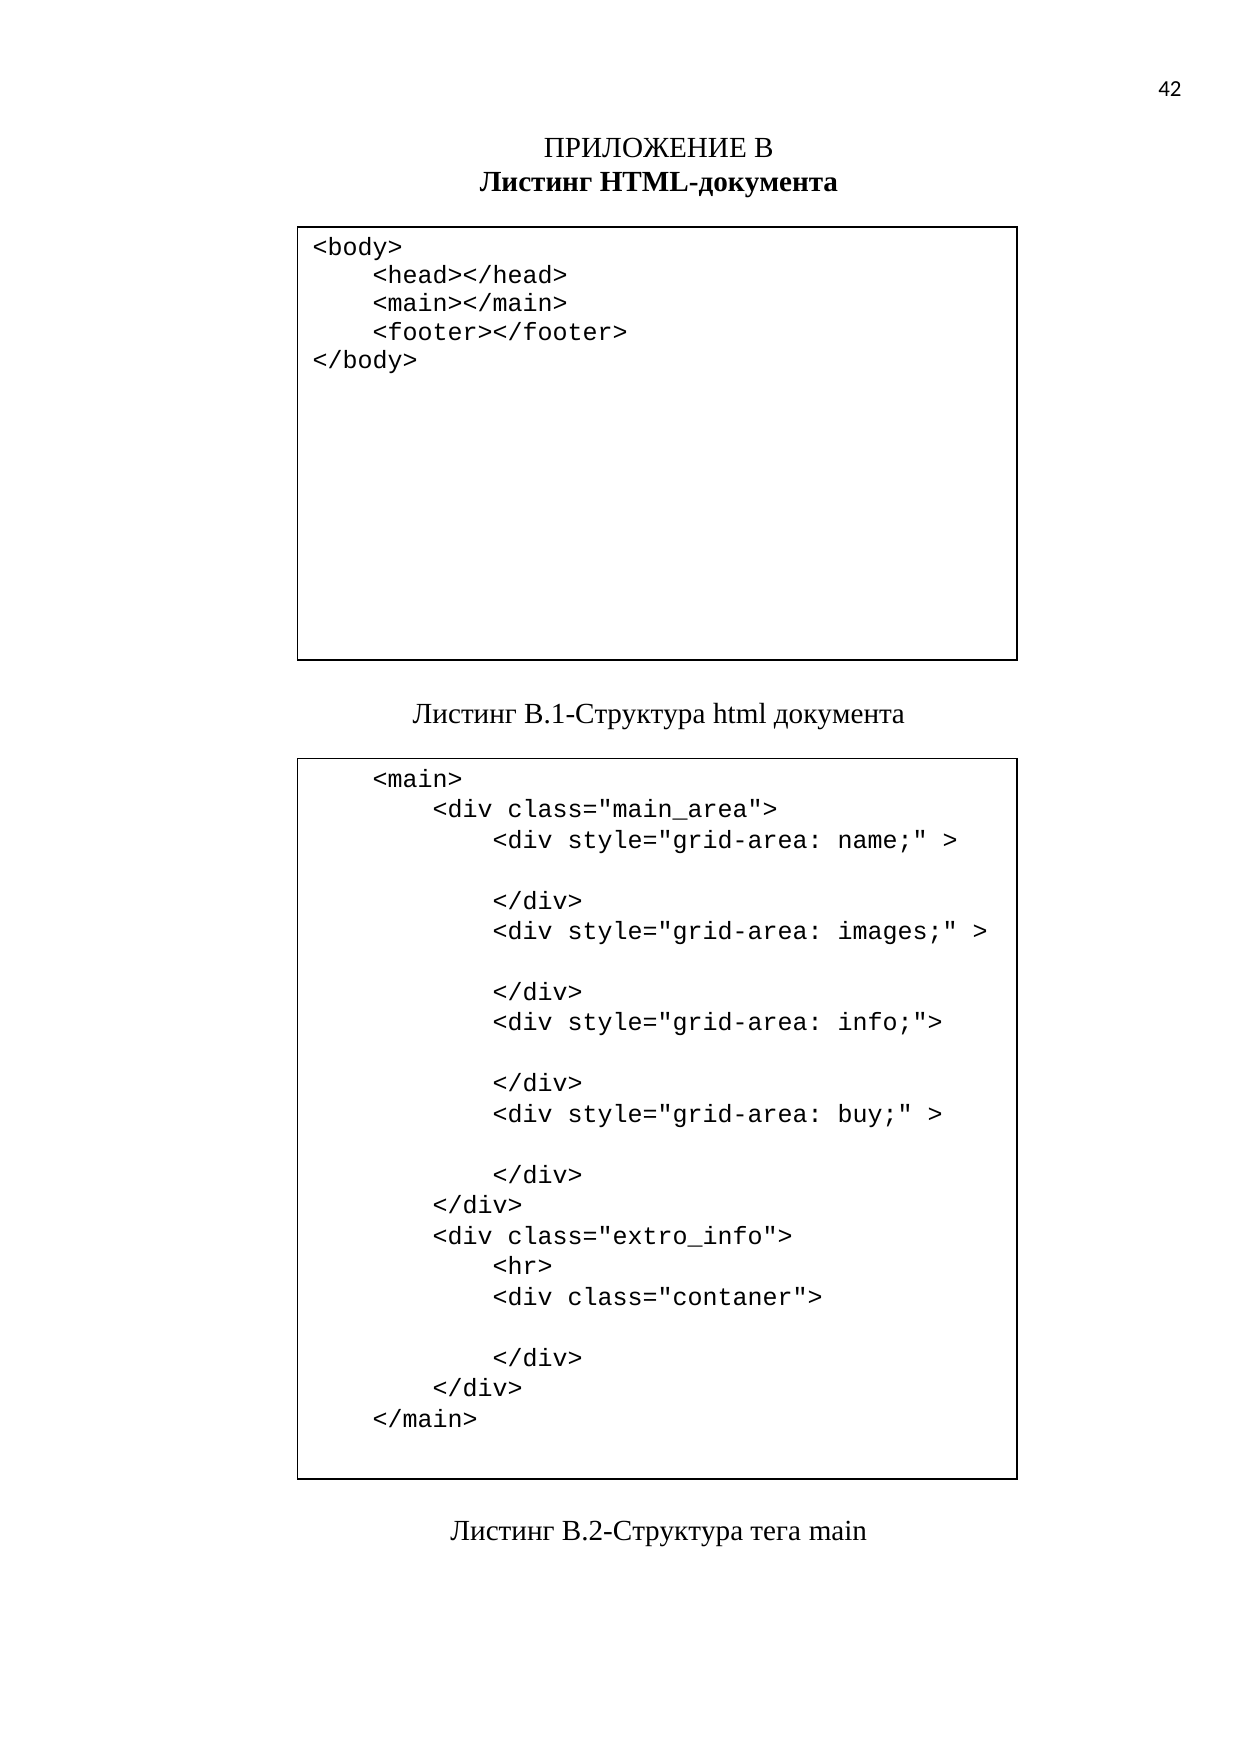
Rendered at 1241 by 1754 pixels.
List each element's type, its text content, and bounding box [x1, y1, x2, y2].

text Листинг В.2-Структура тега main [136, 1513, 1181, 1546]
text Листинг В.1-Структура html документа [136, 696, 1181, 729]
text Листинг HTML-документа [62, 164, 1181, 198]
text ПРИЛОЖЕНИЕ В [62, 131, 1181, 164]
